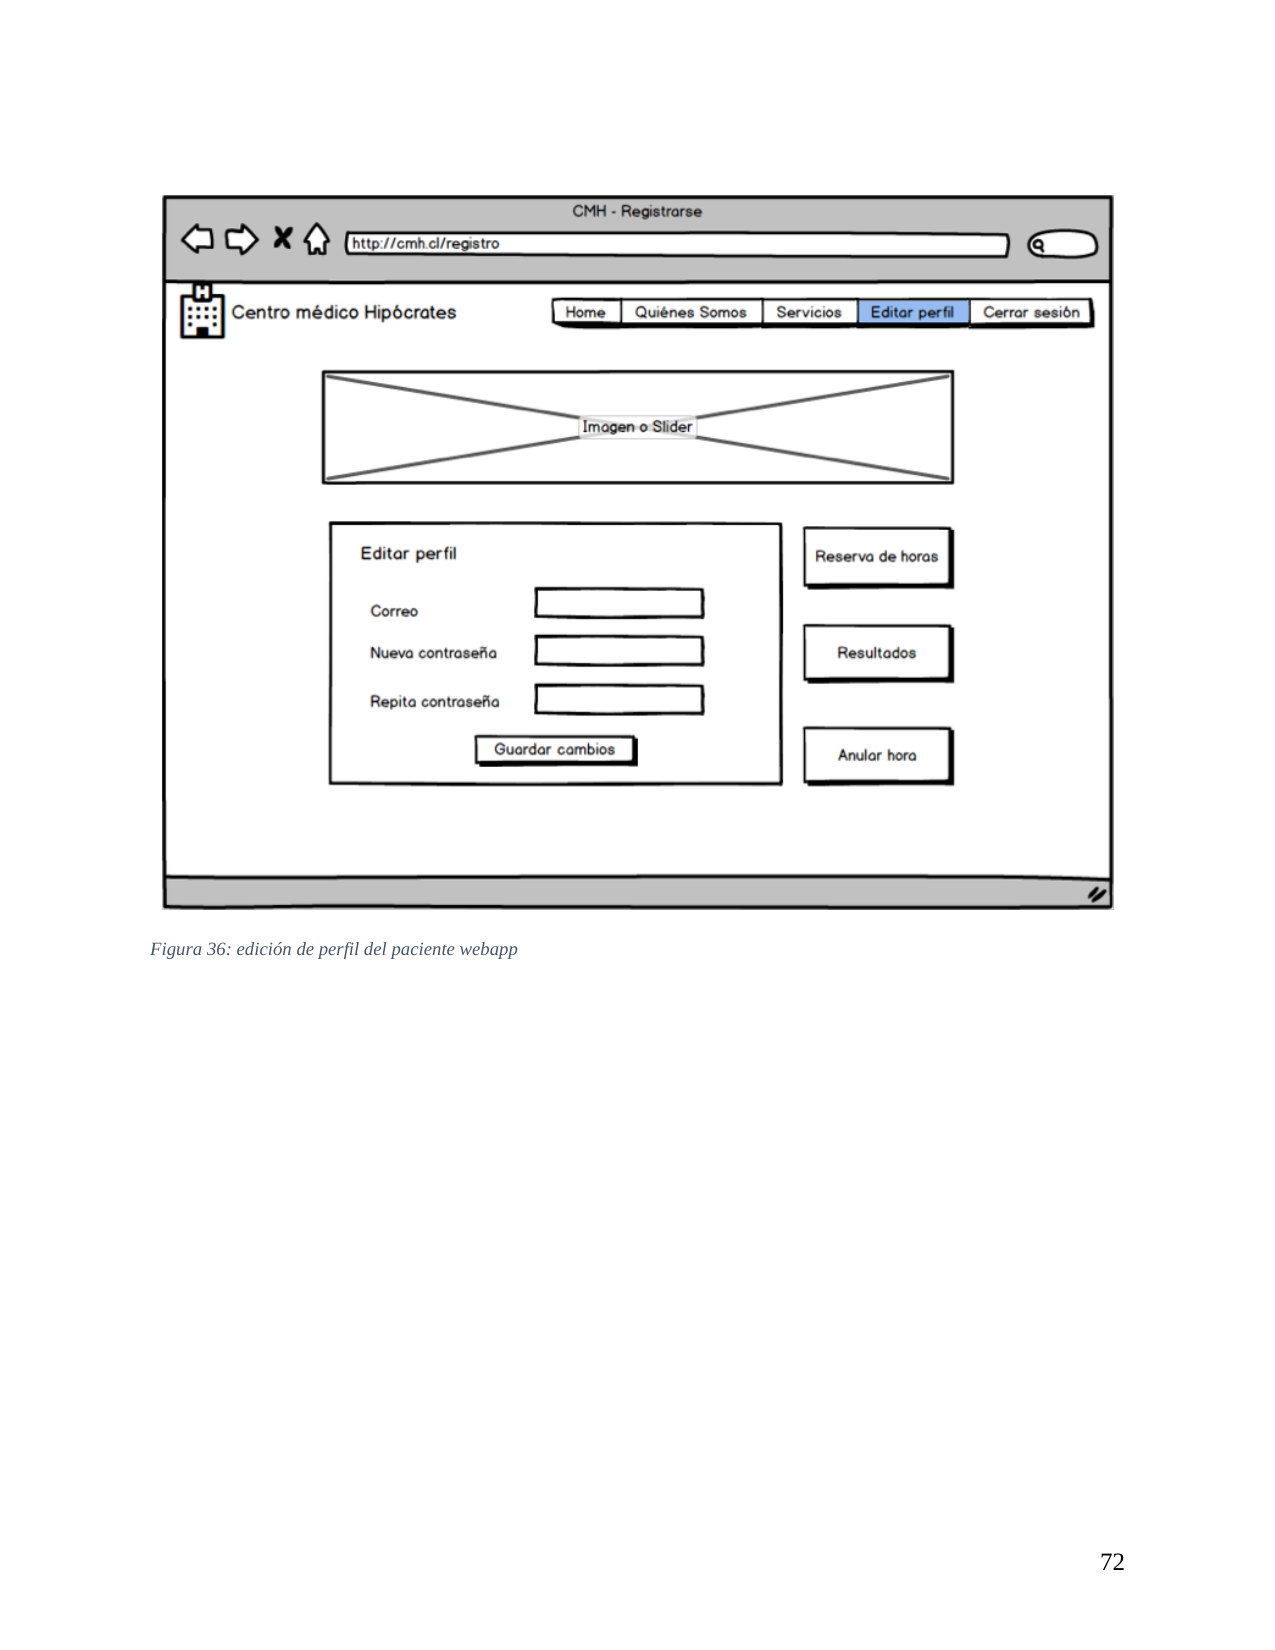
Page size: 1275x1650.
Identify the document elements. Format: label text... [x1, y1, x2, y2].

picture [150, 183, 1125, 938]
text Figura 36: edición de perfil del paciente webapp [150, 938, 1125, 959]
